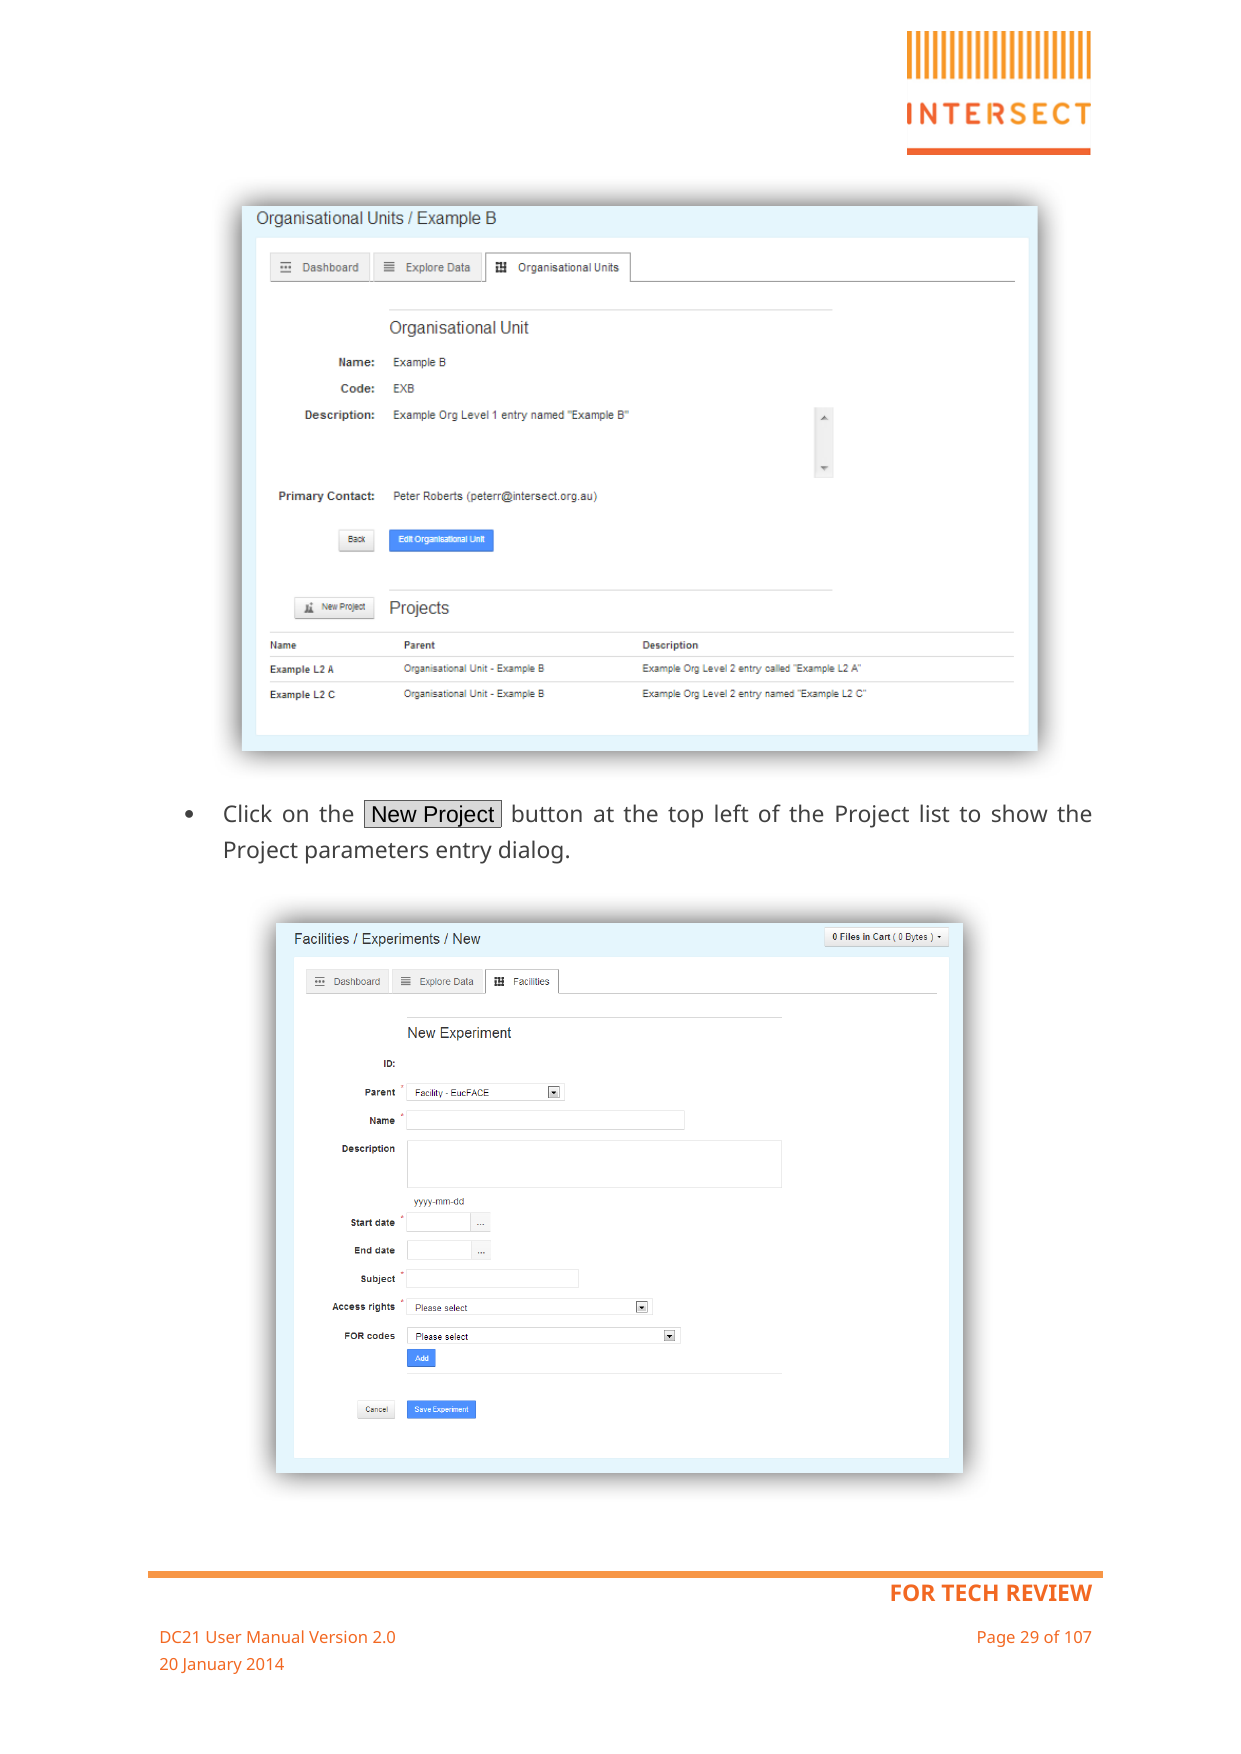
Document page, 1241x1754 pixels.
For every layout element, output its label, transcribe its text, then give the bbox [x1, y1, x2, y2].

picture [276, 923, 963, 1473]
picture [241, 206, 1038, 751]
list Click on the New Project button at the top left of the Project list to show the Project parameters entry dialog. [185, 798, 1092, 865]
picture [905, 29, 1093, 157]
